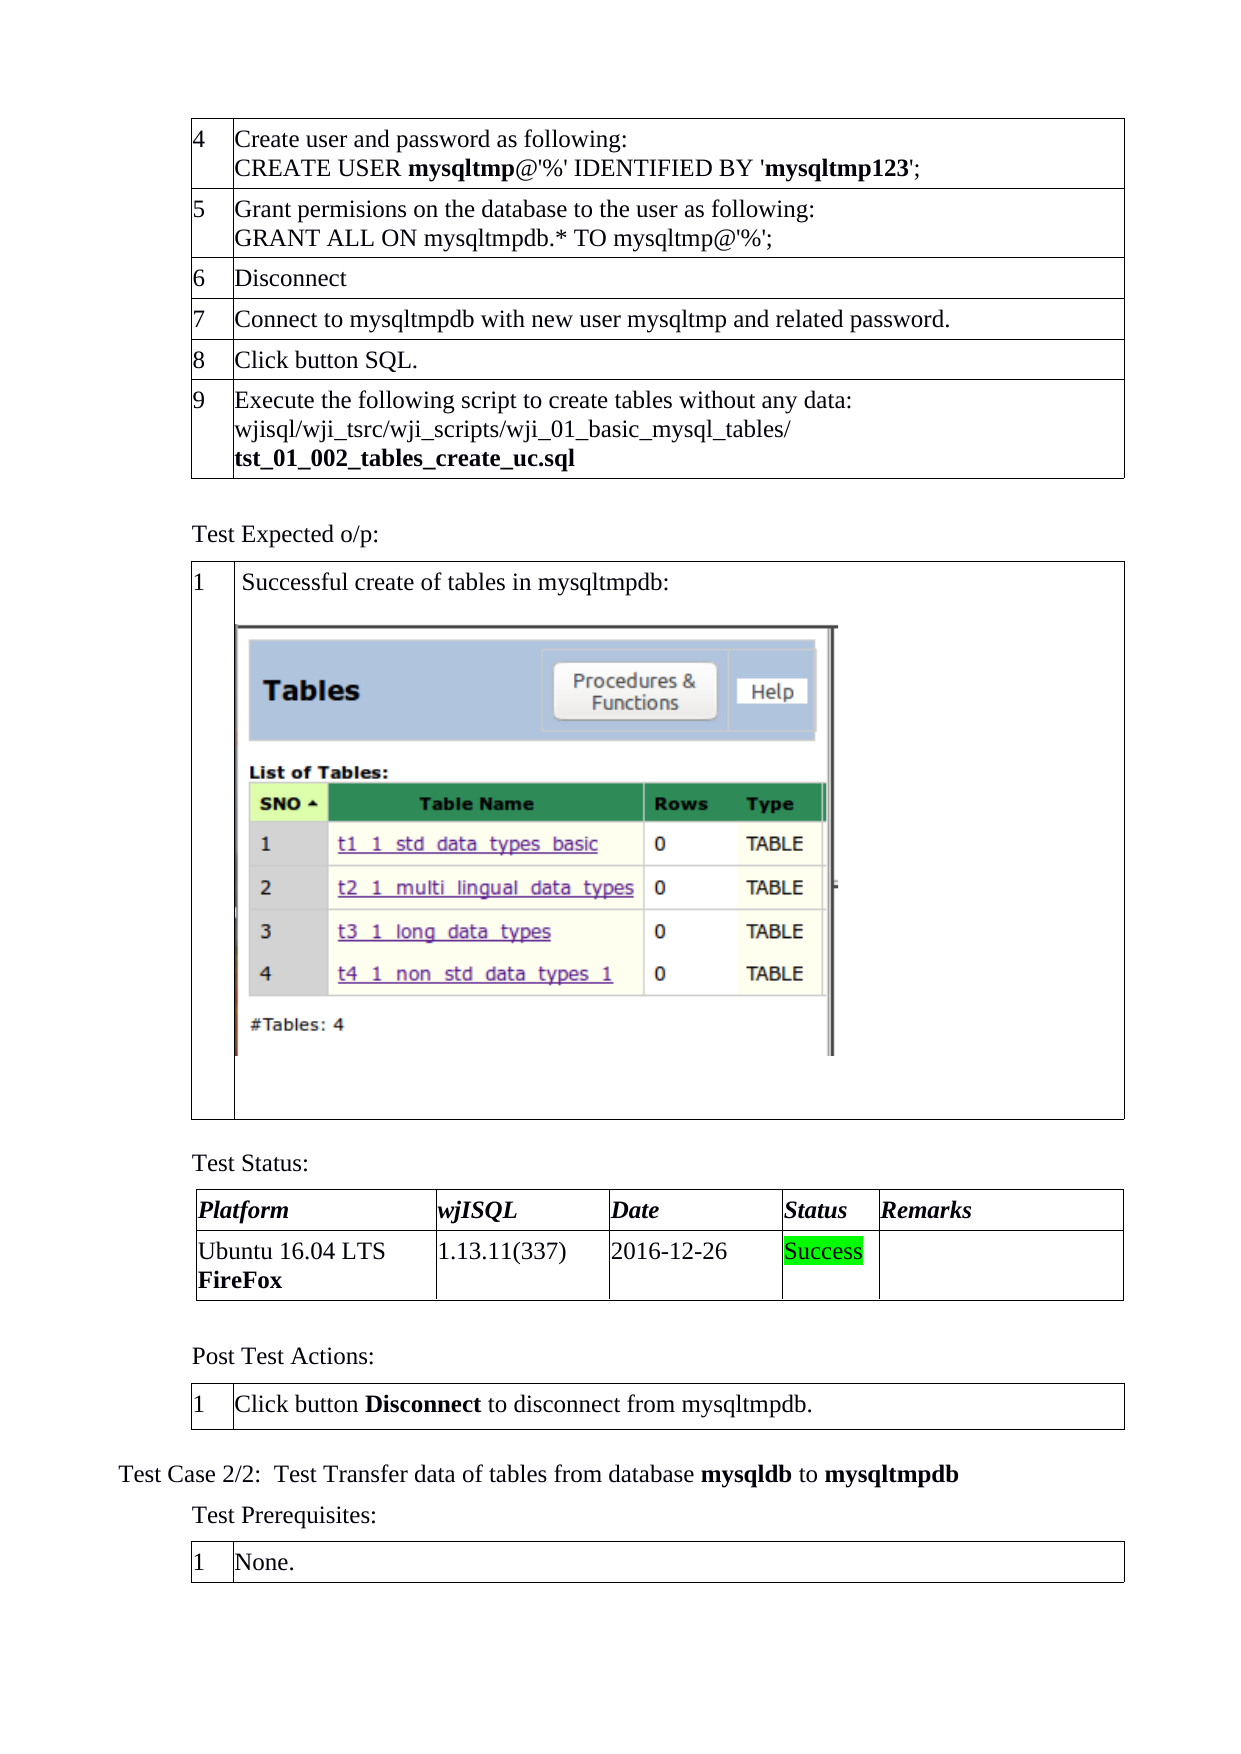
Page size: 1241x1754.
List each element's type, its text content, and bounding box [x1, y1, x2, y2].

table_header 1 [192, 562, 234, 1119]
table_cell [880, 1231, 1123, 1299]
table_cell Execute the following script to create tables without any data: wjisql/wji_tsrc/wji_scripts/wji_01_basic_mysql_tables/tst_01_002_tables_create_uc.sql [234, 380, 1124, 477]
table_header Click button Disconnect to disconnect from mysqltmpdb. [234, 1384, 1124, 1429]
table_cell 4 [192, 119, 233, 188]
table_cell Create user and password as following: CREATE USER mysqltmp@'%' IDENTIFIED BY 'mysqltmp123'; [234, 119, 1124, 188]
table_cell 5 [192, 189, 233, 257]
table_cell Ubuntu 16.04 LTS FireFox [197, 1231, 436, 1299]
table_cell Click button SQL. [234, 340, 1124, 379]
table_header Date [610, 1190, 782, 1230]
table_cell 6 [192, 258, 233, 298]
table_header Status [783, 1190, 879, 1230]
table_cell 9 [192, 380, 233, 477]
table_header Successful create of tables in mysqltmpdb: [235, 562, 1124, 1119]
table_cell Disconnect [234, 258, 1124, 298]
text Test Case 2/2: Test Transfer data of tables from database mysqldb to mysqltmpdb [118, 1459, 1122, 1487]
text Test Prerequisites: [118, 1500, 1122, 1529]
table_header wjISQL [437, 1190, 609, 1230]
picture [235, 624, 839, 1056]
text Post Test Actions: [118, 1341, 1122, 1370]
table_cell Grant permisions on the database to the user as following: GRANT ALL ON mysqltmpdb.* TO mysqltmp@'%'; [234, 189, 1124, 257]
text Test Expected o/p: [118, 519, 1122, 548]
table_cell 8 [192, 340, 233, 379]
table_cell Success [783, 1231, 879, 1299]
table_header 1 [192, 1384, 233, 1429]
table_cell 7 [192, 299, 233, 338]
table_cell 2016-12-26 [610, 1231, 782, 1299]
table_header 1 [192, 1542, 233, 1582]
table_header None. [234, 1542, 1124, 1582]
table_cell Connect to mysqltmpdb with new user mysqltmp and related password. [234, 299, 1124, 338]
table_cell 1.13.11(337) [437, 1231, 609, 1299]
text Test Status: [118, 1148, 1122, 1177]
table_header Platform [197, 1190, 436, 1230]
table_header Remarks [880, 1190, 1123, 1230]
